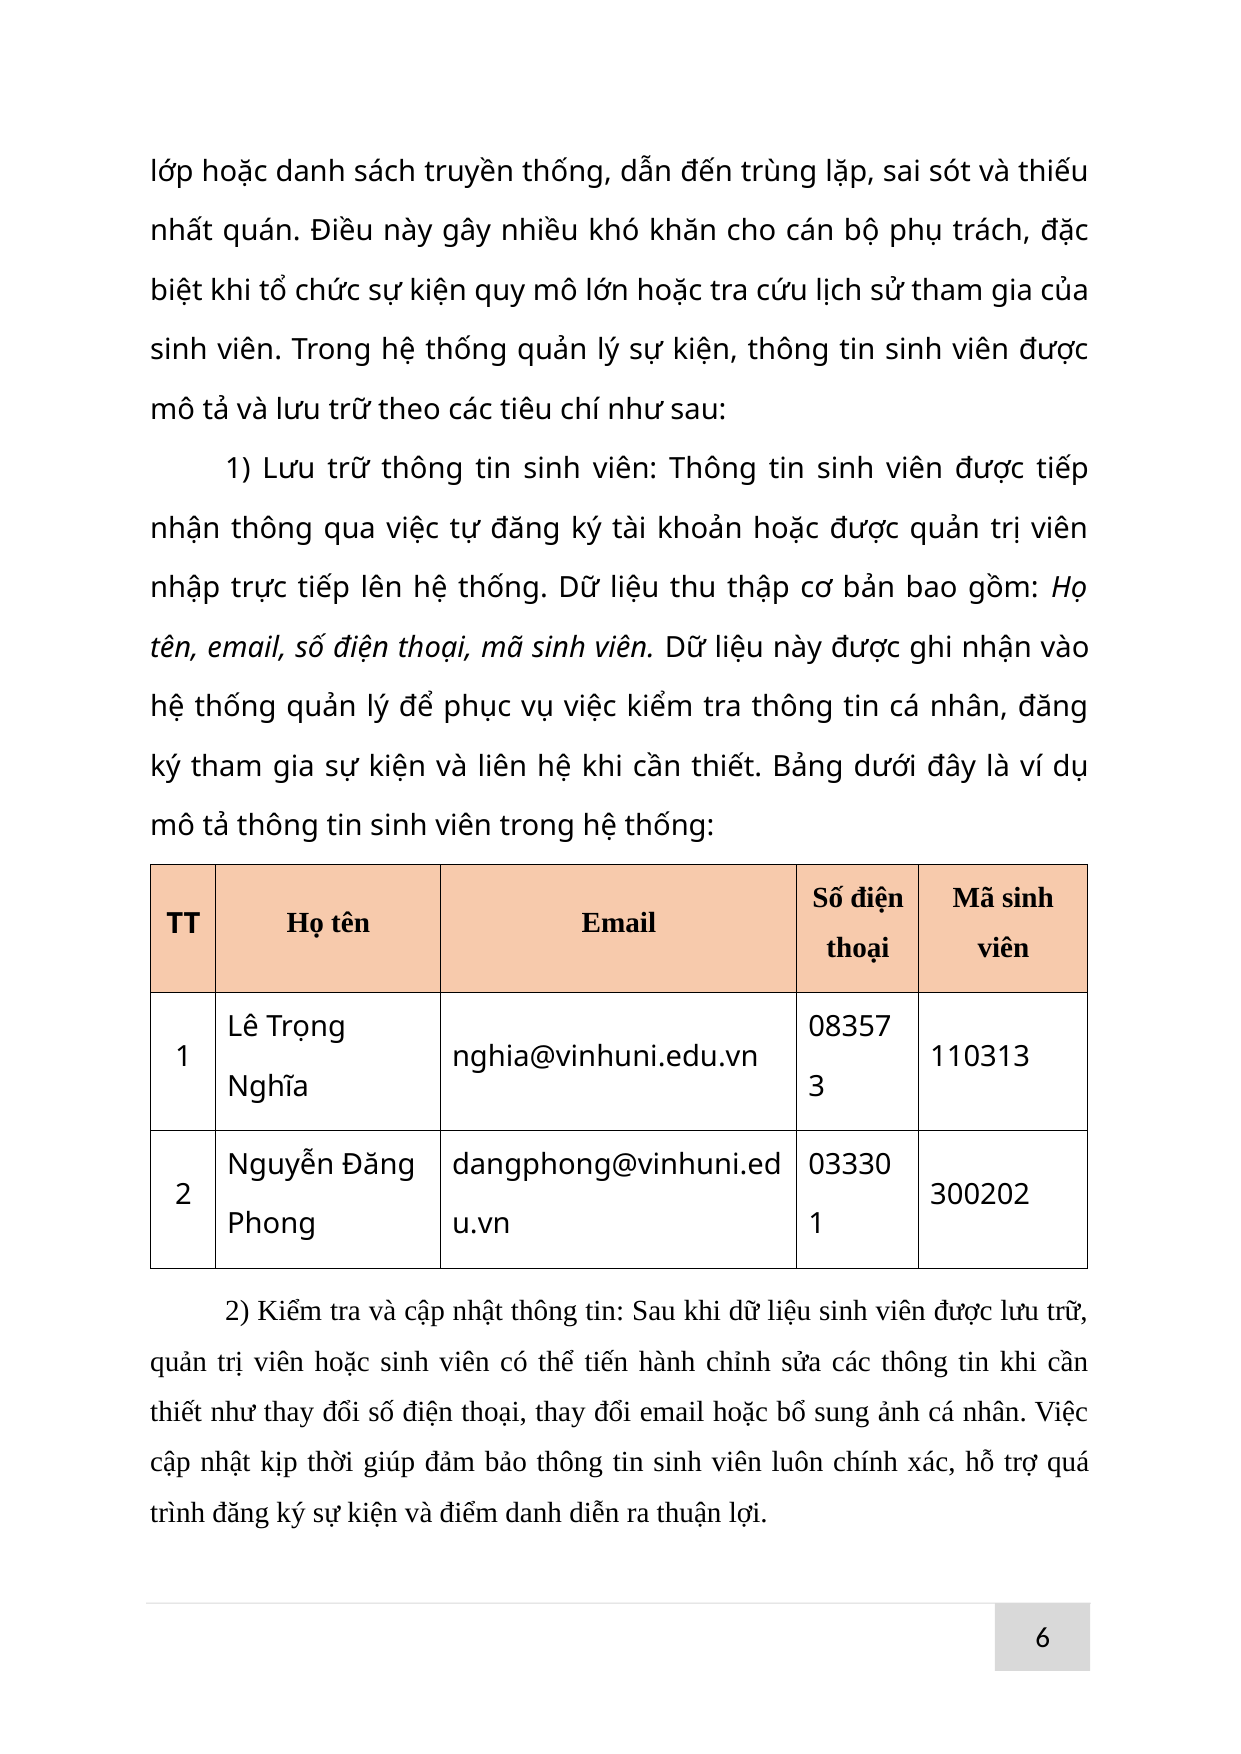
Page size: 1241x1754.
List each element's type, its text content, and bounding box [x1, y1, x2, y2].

table_cell Nguyễn Đăng Phong [216, 1131, 440, 1267]
table_cell 2 [151, 1131, 215, 1267]
table_cell Lê Trọng Nghĩa [216, 993, 440, 1130]
table_header Số điện thoại [797, 865, 918, 992]
table_cell dangphong@vinhuni.edu.vn [441, 1131, 796, 1267]
table_header Mã sinh viên [919, 865, 1087, 992]
text 1) Lưu trữ thông tin sinh viên: Thông tin sinh viên được tiếp nhận thông qua việc tự đăng ký tài khoản hoặc được quản trị viên nhập trực tiếp lên hệ thống. Dữ liệu thu thập cơ bản bao gồm: Họ tên, email, số điện thoại, mã sinh viên. Dữ liệu này được ghi nhận vào hệ thống quản lý để phục vụ việc kiểm tra thông tin cá nhân, đăng ký tham gia sự kiện và liên hệ khi cần thiết. Bảng dưới đây là ví dụ mô tả thông tin sinh viên trong hệ thống: [150, 447, 1090, 844]
table_header Email [441, 865, 796, 992]
table_cell 110313 [919, 993, 1087, 1130]
table_cell 033301 [797, 1131, 918, 1267]
table_cell nghia@vinhuni.edu.vn [441, 993, 796, 1130]
table_header TT [151, 865, 215, 992]
text 2) Kiểm tra và cập nhật thông tin: Sau khi dữ liệu sinh viên được lưu trữ, quản trị viên hoặc sinh viên có thể tiến hành chỉnh sửa các thông tin khi cần thiết như thay đổi số điện thoại, thay đổi email hoặc bổ sung ảnh cá nhân. Việc cập nhật kịp thời giúp đảm bảo thông tin sinh viên luôn chính xác, hỗ trợ quá trình đăng ký sự kiện và điểm danh diễn ra thuận lợi. [150, 1293, 1090, 1528]
table_cell 083573 [797, 993, 918, 1130]
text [150, 150, 1090, 428]
table_cell 1 [151, 993, 215, 1130]
table_header Họ tên [216, 865, 440, 992]
table_cell 300202 [919, 1131, 1087, 1267]
